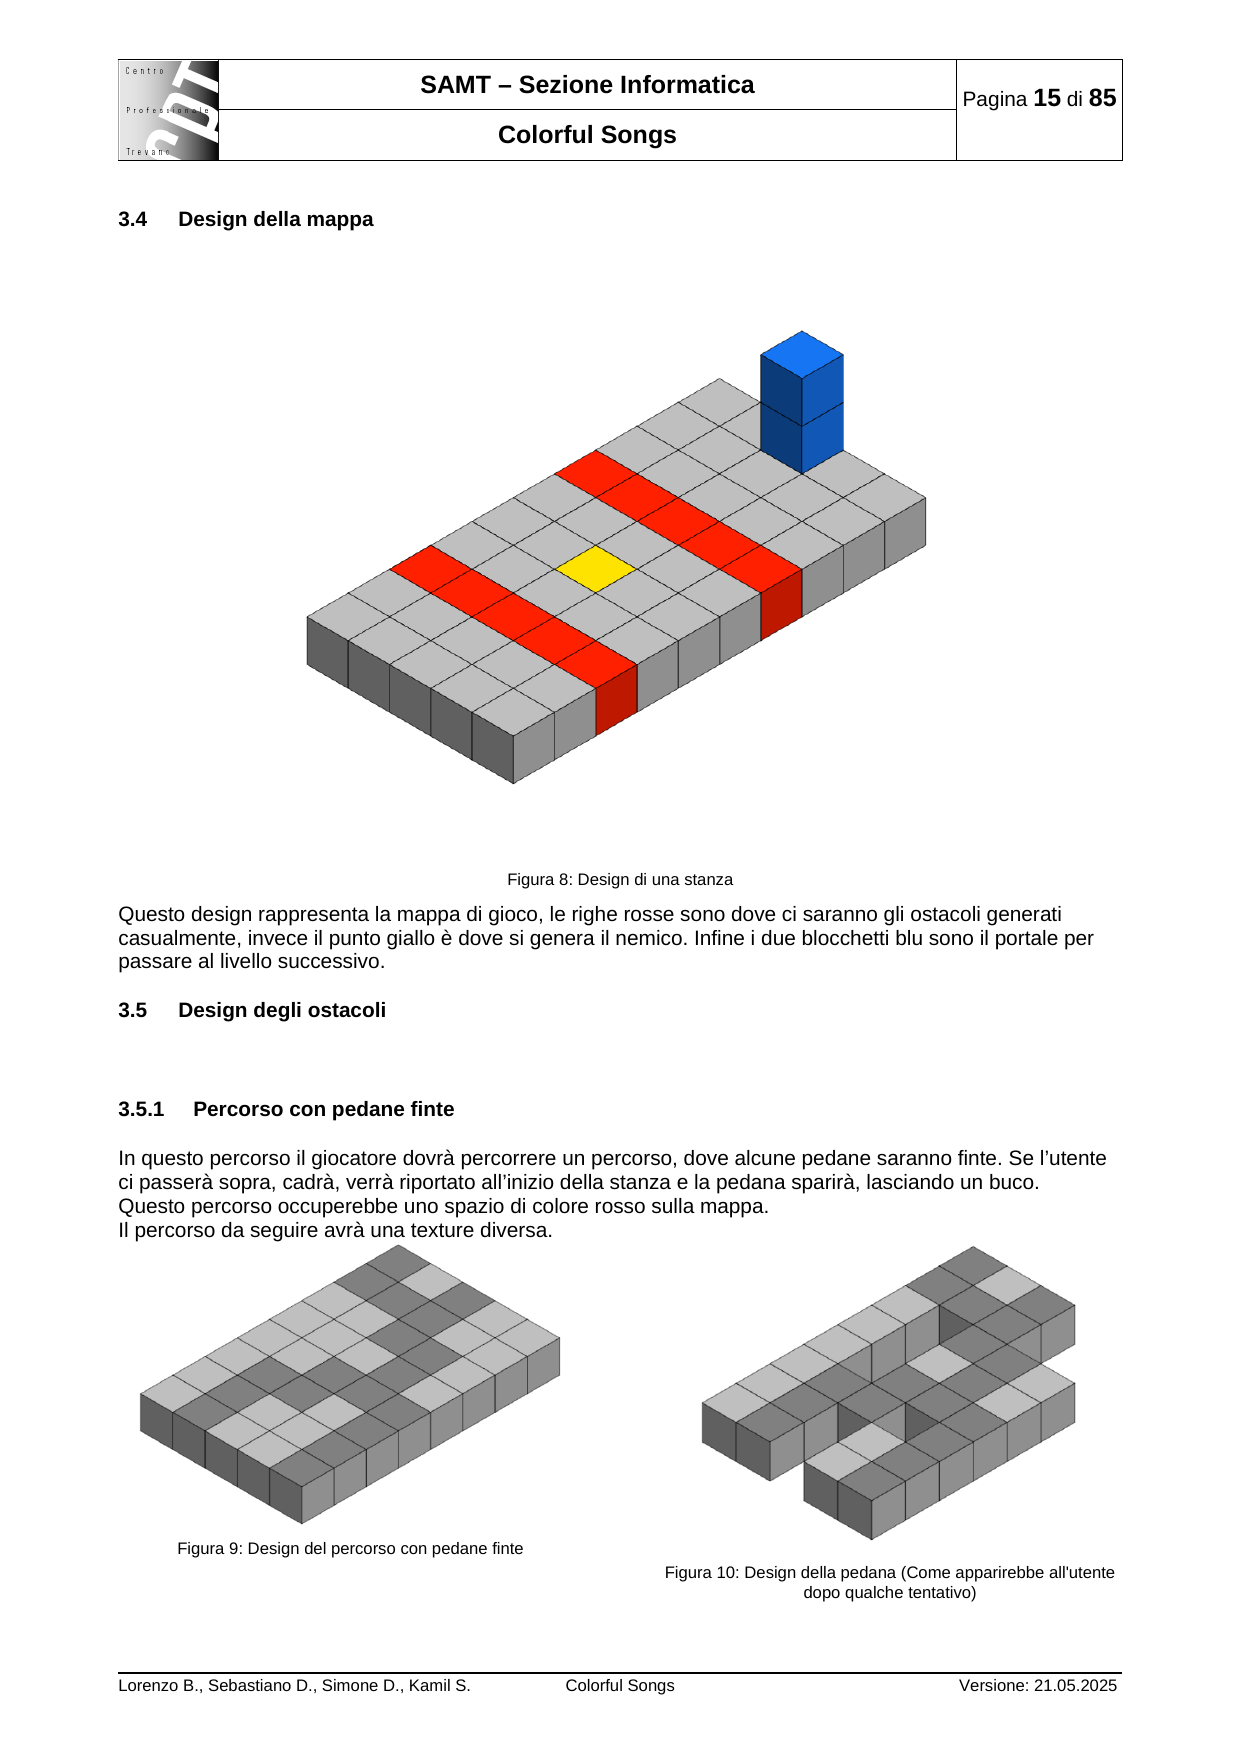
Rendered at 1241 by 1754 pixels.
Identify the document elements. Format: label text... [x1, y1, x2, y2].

picture [185, 255, 1055, 858]
subtitle Percorso con pedane finte [118, 1097, 1122, 1121]
subtitle Design degli ostacoli [118, 998, 1122, 1022]
picture [118, 60, 219, 160]
text Questo design rappresenta la mappa di gioco, le righe rosse sono dove ci saranno gli ostacoli generati casualmente, invece il punto giallo è dove si genera il nemico. Infine i due blocchetti blu sono il portale per passare al livello successivo. [118, 901, 1122, 973]
text Il percorso da seguire avrà una texture diversa. [118, 1218, 1122, 1242]
text In questo percorso il giocatore dovrà percorrere un percorso, dove alcune pedane saranno finte. Se l’utente ci passerà sopra, cadrà, verrà riportato all’inizio della stanza e la pedana sparirà, lasciando un buco. [118, 1146, 1122, 1194]
picture [698, 1242, 1082, 1551]
subtitle Design della mappa [118, 207, 1122, 231]
picture [138, 1242, 563, 1527]
text Questo percorso occuperebbe uno spazio di colore rosso sulla mappa. [118, 1194, 1122, 1218]
